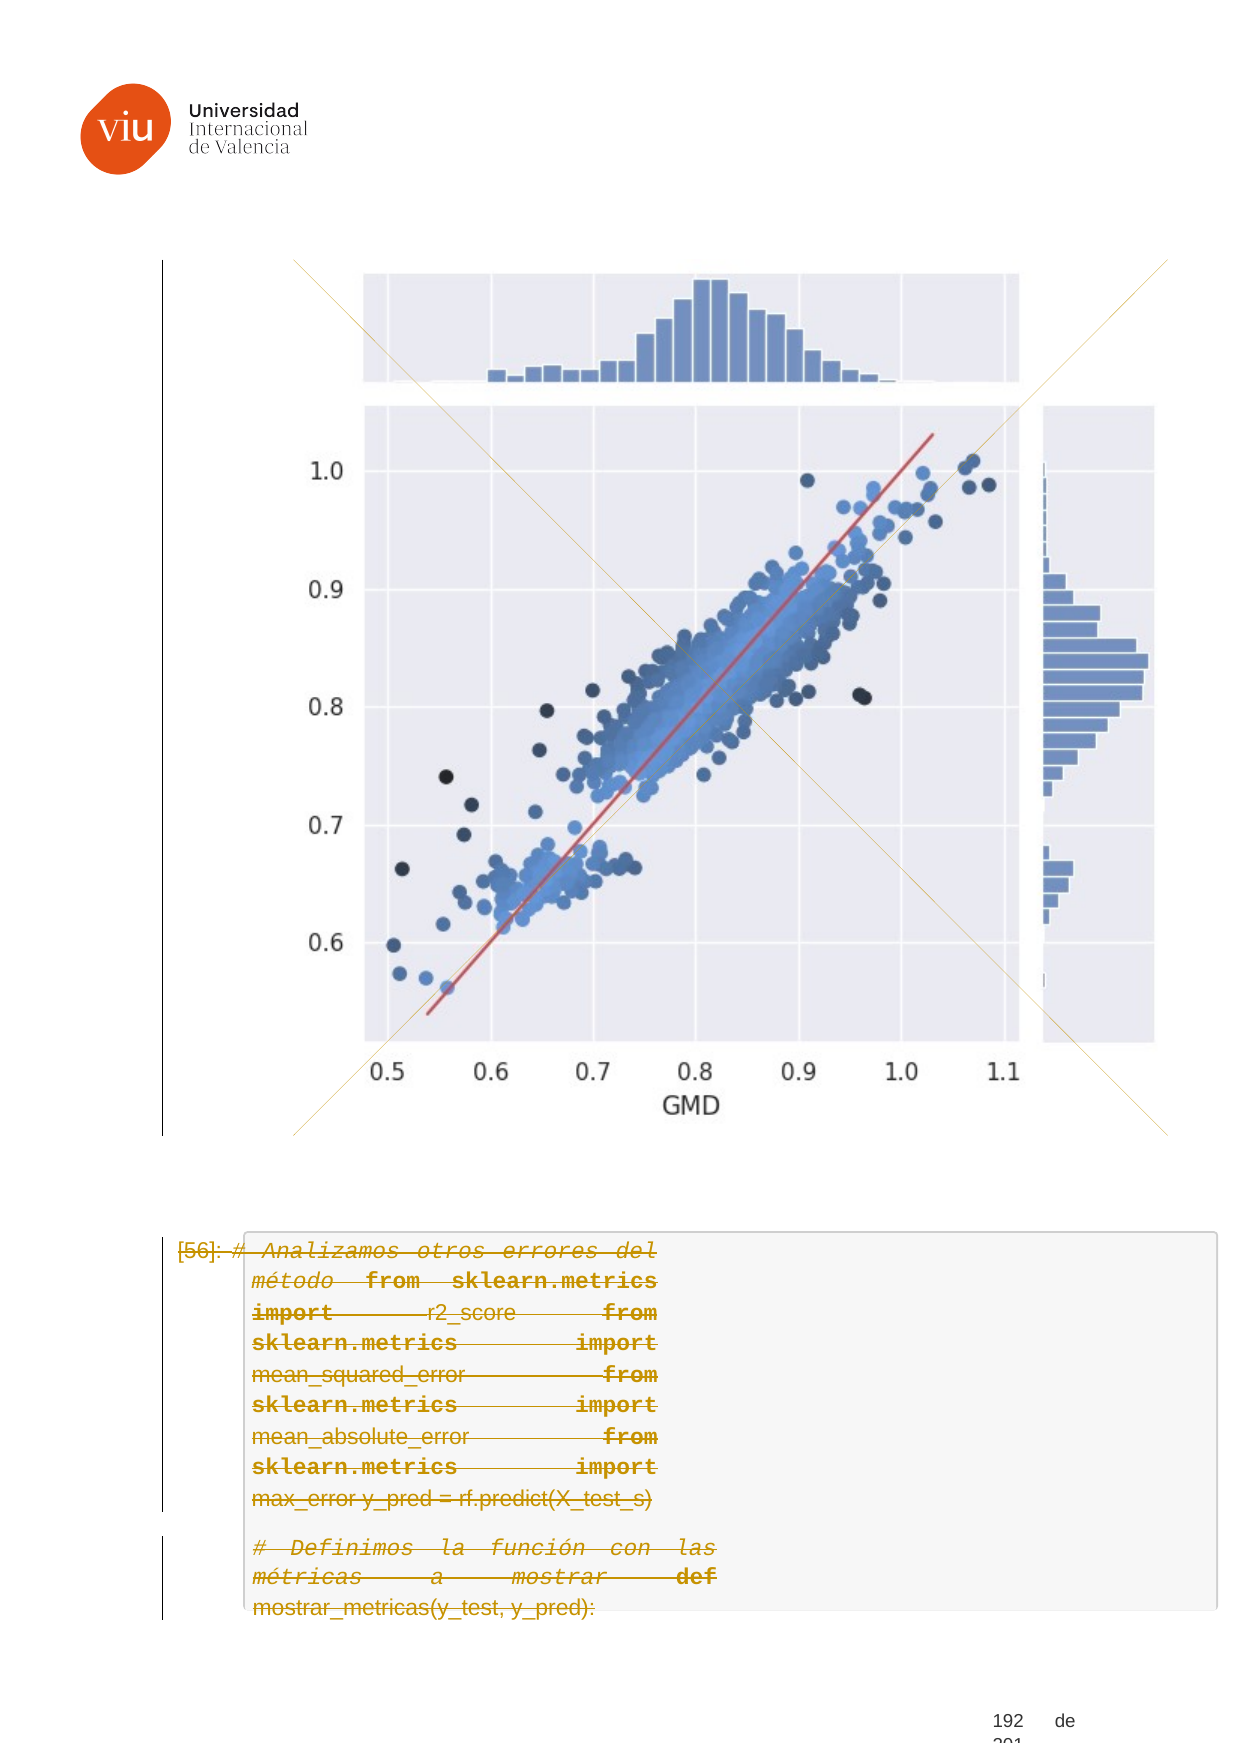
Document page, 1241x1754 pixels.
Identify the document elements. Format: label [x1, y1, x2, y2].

picture [59, 62, 329, 197]
picture [293, 261, 729, 1134]
picture [294, 259, 1167, 696]
picture [295, 699, 1167, 1136]
picture [732, 261, 1168, 1134]
